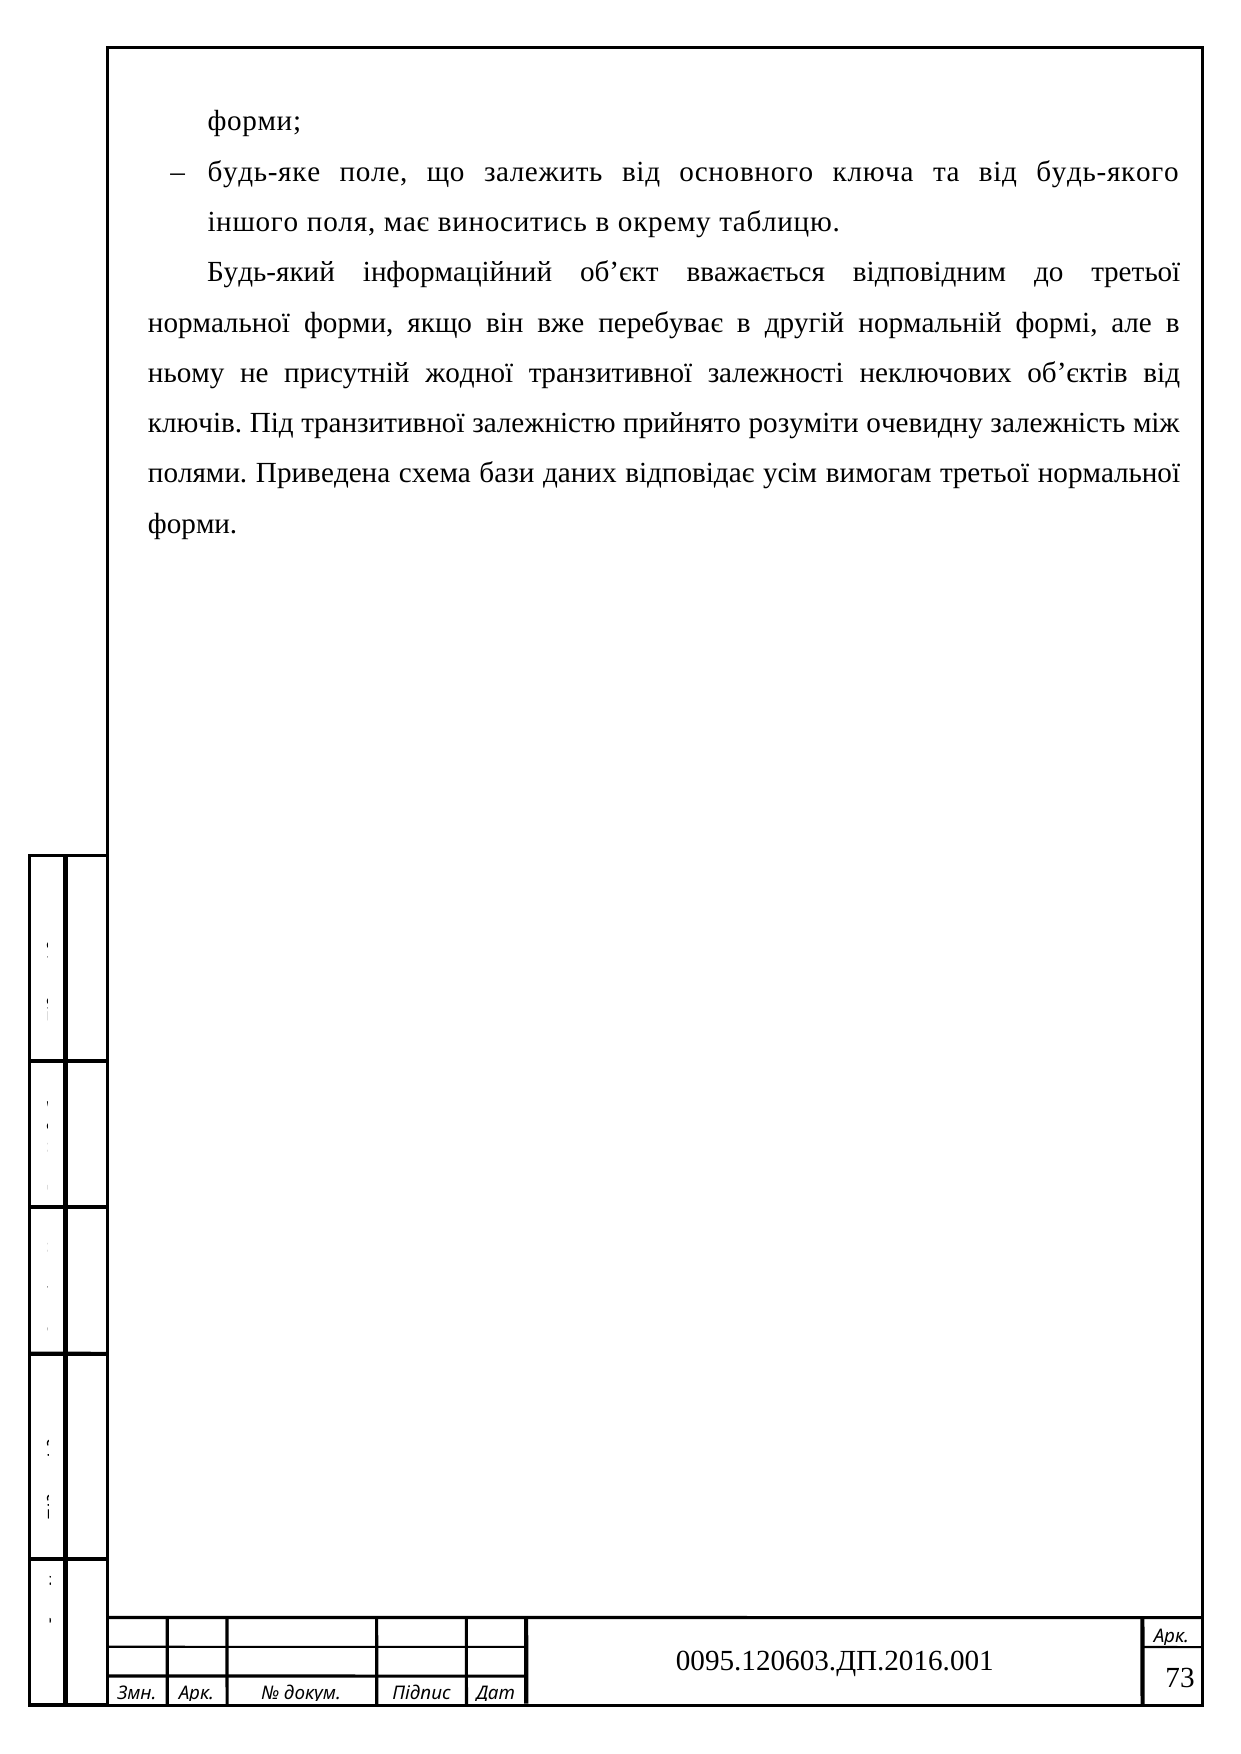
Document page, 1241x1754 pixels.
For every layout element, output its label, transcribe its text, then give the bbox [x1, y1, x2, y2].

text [170, 103, 1181, 137]
text будь-яке поле, що залежить від основного ключа та від будь-якого іншого поля, має виноситись в окрему таблицю. [170, 154, 1181, 238]
list Будь-який інформаційний об’єкт вважається відповідним до третьої нормальної форми, якщо він вже перебуває в другій нормальній формі, але в ньому не присутній жодної транзитивної залежності неключових об’єктів від ключів. Під транзитивної залежністю прийнято розуміти очевидну залежність між полями. Приведена схема бази даних відповідає усім вимогам третьої нормальної форми. [148, 254, 1181, 539]
